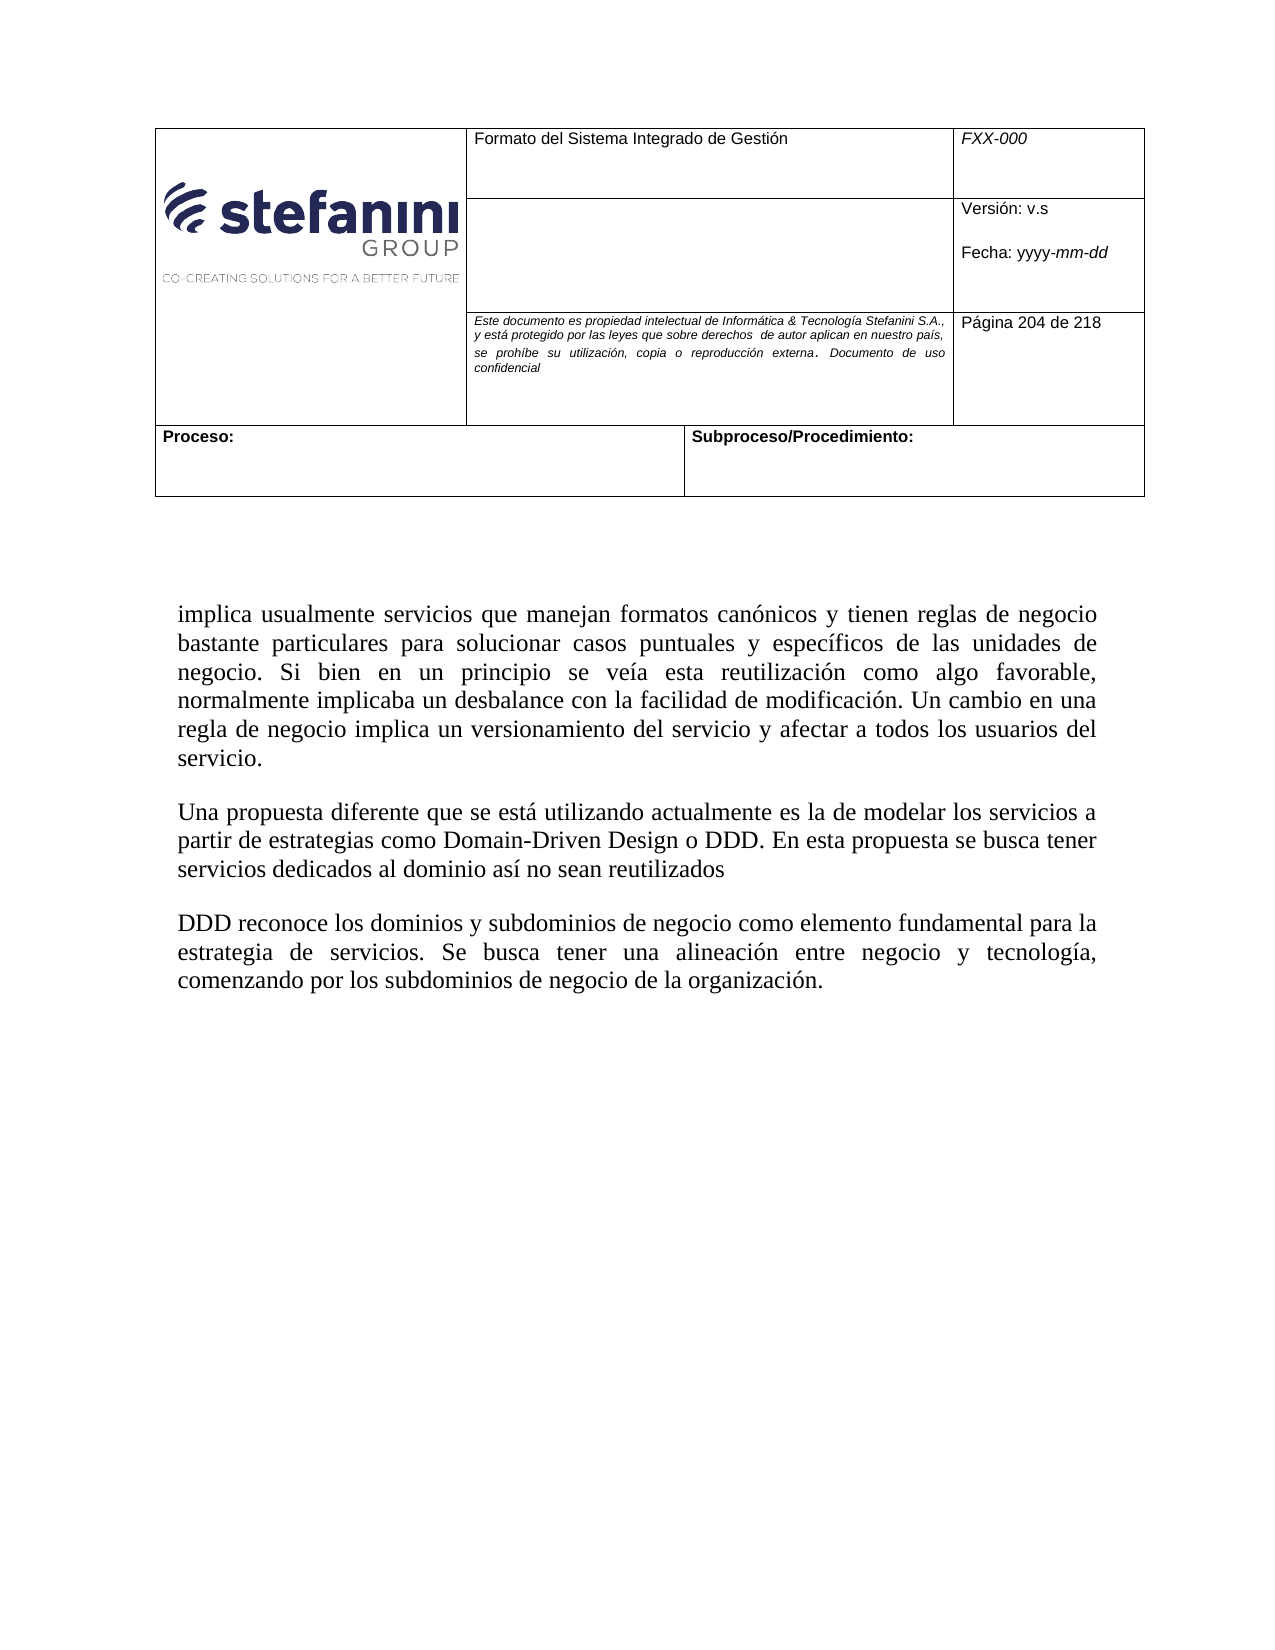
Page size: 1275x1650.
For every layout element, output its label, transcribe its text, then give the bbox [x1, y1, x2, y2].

text DDD reconoce los dominios y subdominios de negocio como elemento fundamental para la estrategia de servicios. Se busca tener una alineación entre negocio y tecnología, comenzando por los subdominios de negocio de la organización. [177, 908, 1098, 994]
text En SOA es usual propender por servicios que puedan ser reutilizados a lo largo de toda la organización y en diferentes aplicaciones. El ojetivo es que un servicio pueda solucionar necesidades de diferentes unidades organizacionales y diferentes procesos de negocio, esto implica usualmente servicios que manejan formatos canónicos y tienen reglas de negocio bastante particulares para solucionar casos puntuales y específicos de las unidades de negocio. Si bien en un principio se veía esta reutilización como algo favorable, normalmente implicaba un desbalance con la facilidad de modificación. Un cambio en una regla de negocio implica un versionamiento del servicio y afectar a todos los usuarios del servicio. [177, 599, 1098, 772]
text Una propuesta diferente que se está utilizando actualmente es la de modelar los servicios a partir de estrategias como Domain-Driven Design o DDD. En esta propuesta se busca tener servicios dedicados al dominio así no sean reutilizados [177, 797, 1098, 883]
picture [162, 182, 460, 286]
